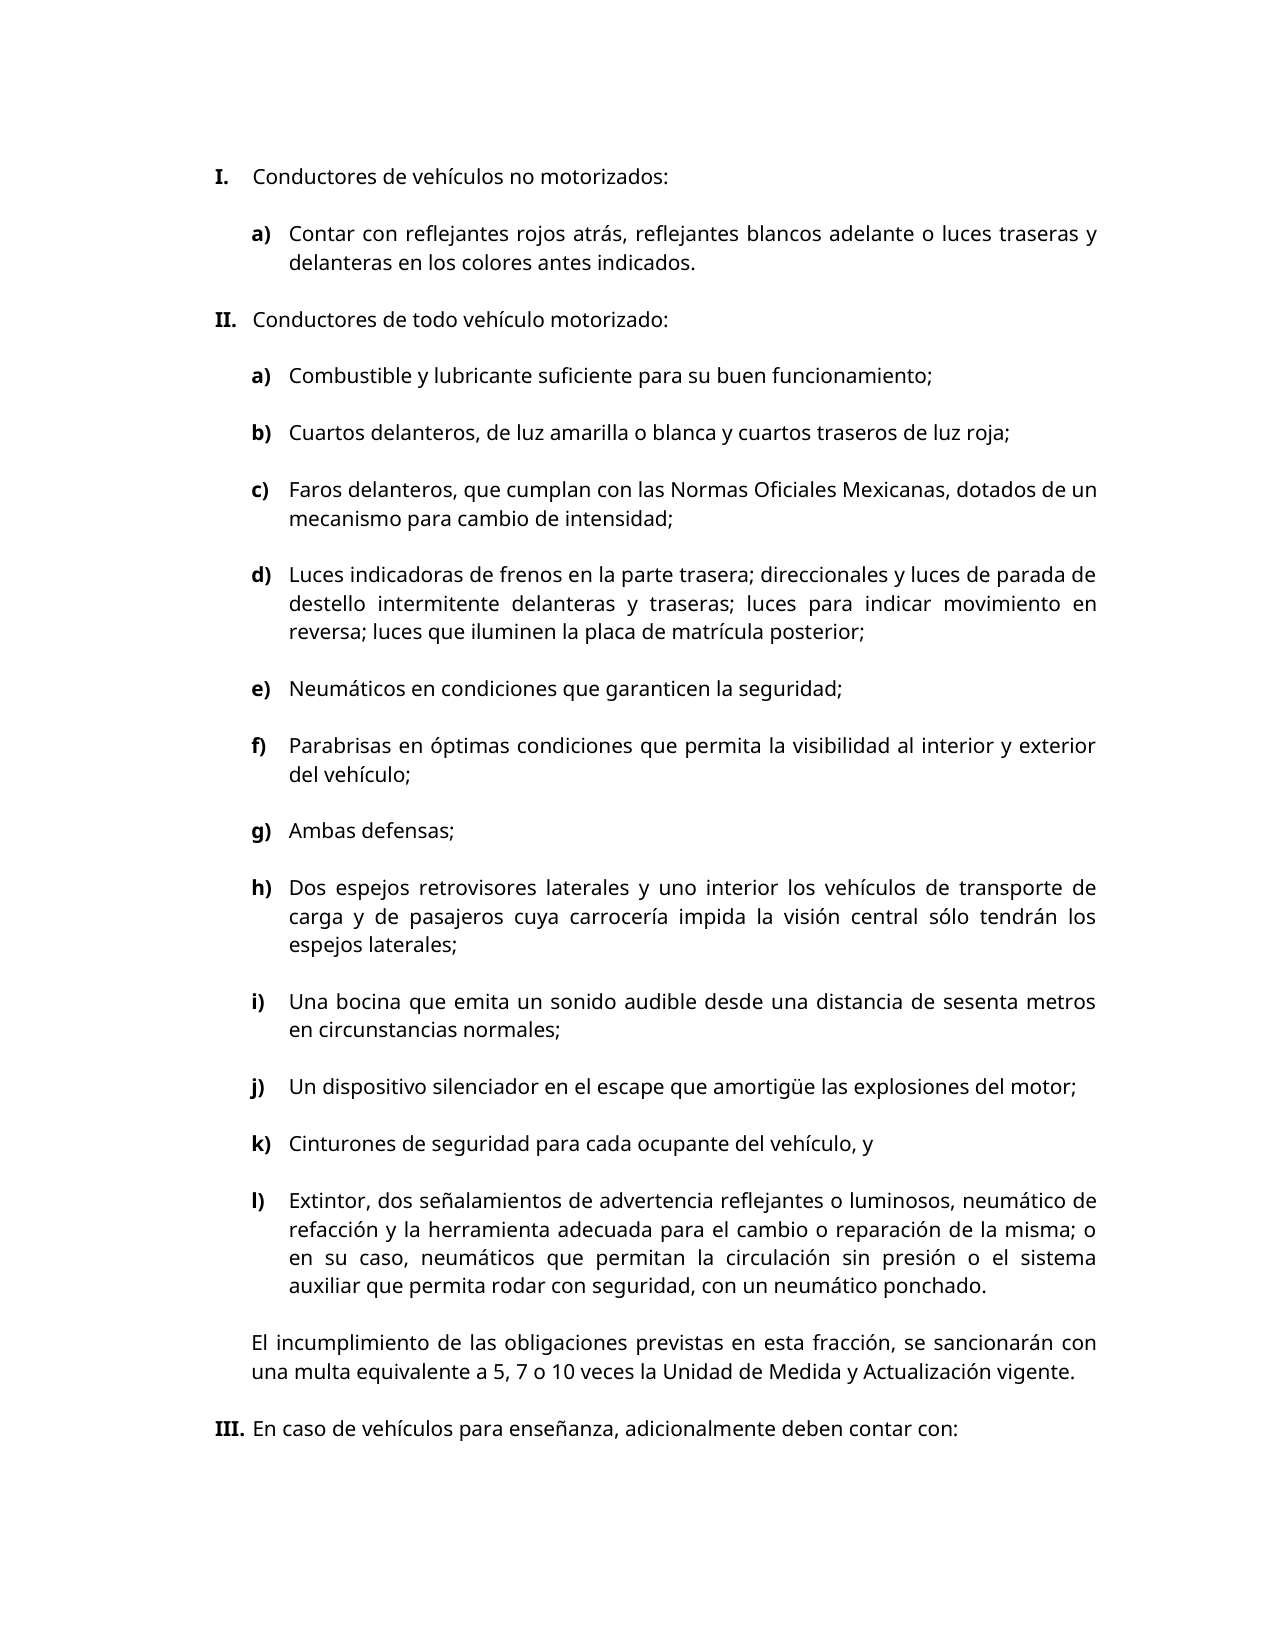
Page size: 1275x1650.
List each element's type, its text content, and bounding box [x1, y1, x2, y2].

list Faros delanteros, que cumplan con las Normas Oficiales Mexicanas, dotados de un mecanismo para cambio de intensidad; [251, 475, 1098, 532]
list Contar con reflejantes rojos atrás, reflejantes blancos adelante o luces traseras y delanteras en los colores antes indicados. [251, 219, 1098, 276]
text El incumplimiento de las obligaciones previstas en esta fracción, se sancionarán con una multa equivalente a 5, 7 o 10 veces la Unidad de Medida y Actualización vigente. [251, 1328, 1098, 1385]
list Extintor, dos señalamientos de advertencia reflejantes o luminosos, neumático de refacción y la herramienta adecuada para el cambio o reparación de la misma; o en su caso, neumáticos que permitan la circulación sin presión o el sistema auxiliar que permita rodar con seguridad, con un neumático ponchado. [251, 1186, 1098, 1300]
list Una bocina que emita un sonido audible desde una distancia de sesenta metros en circunstancias normales; [251, 987, 1098, 1044]
list Neumáticos en condiciones que garanticen la seguridad; [251, 674, 1098, 703]
list Ambas defensas; [251, 817, 1098, 845]
list Conductores de vehículos no motorizados: [215, 162, 1098, 191]
list Un dispositivo silenciador en el escape que amortigüe las explosiones del motor; [251, 1072, 1098, 1101]
list Cuartos delanteros, de luz amarilla o blanca y cuartos traseros de luz roja; [251, 418, 1098, 447]
list Luces indicadoras de frenos en la parte trasera; direccionales y luces de parada de destello intermitente delanteras y traseras; luces para indicar movimiento en reversa; luces que iluminen la placa de matrícula posterior; [251, 561, 1098, 646]
list En caso de vehículos para enseñanza, adicionalmente deben contar con: [215, 1414, 1098, 1442]
list Cinturones de seguridad para cada ocupante del vehículo, y [251, 1129, 1098, 1158]
list Conductores de todo vehículo motorizado: [215, 305, 1098, 333]
list Combustible y lubricante suficiente para su buen funcionamiento; [251, 362, 1098, 390]
list Parabrisas en óptimas condiciones que permita la visibilidad al interior y exterior del vehículo; [251, 731, 1098, 788]
list Dos espejos retrovisores laterales y uno interior los vehículos de transporte de carga y de pasajeros cuya carrocería impida la visión central sólo tendrán los espejos laterales; [251, 873, 1098, 959]
